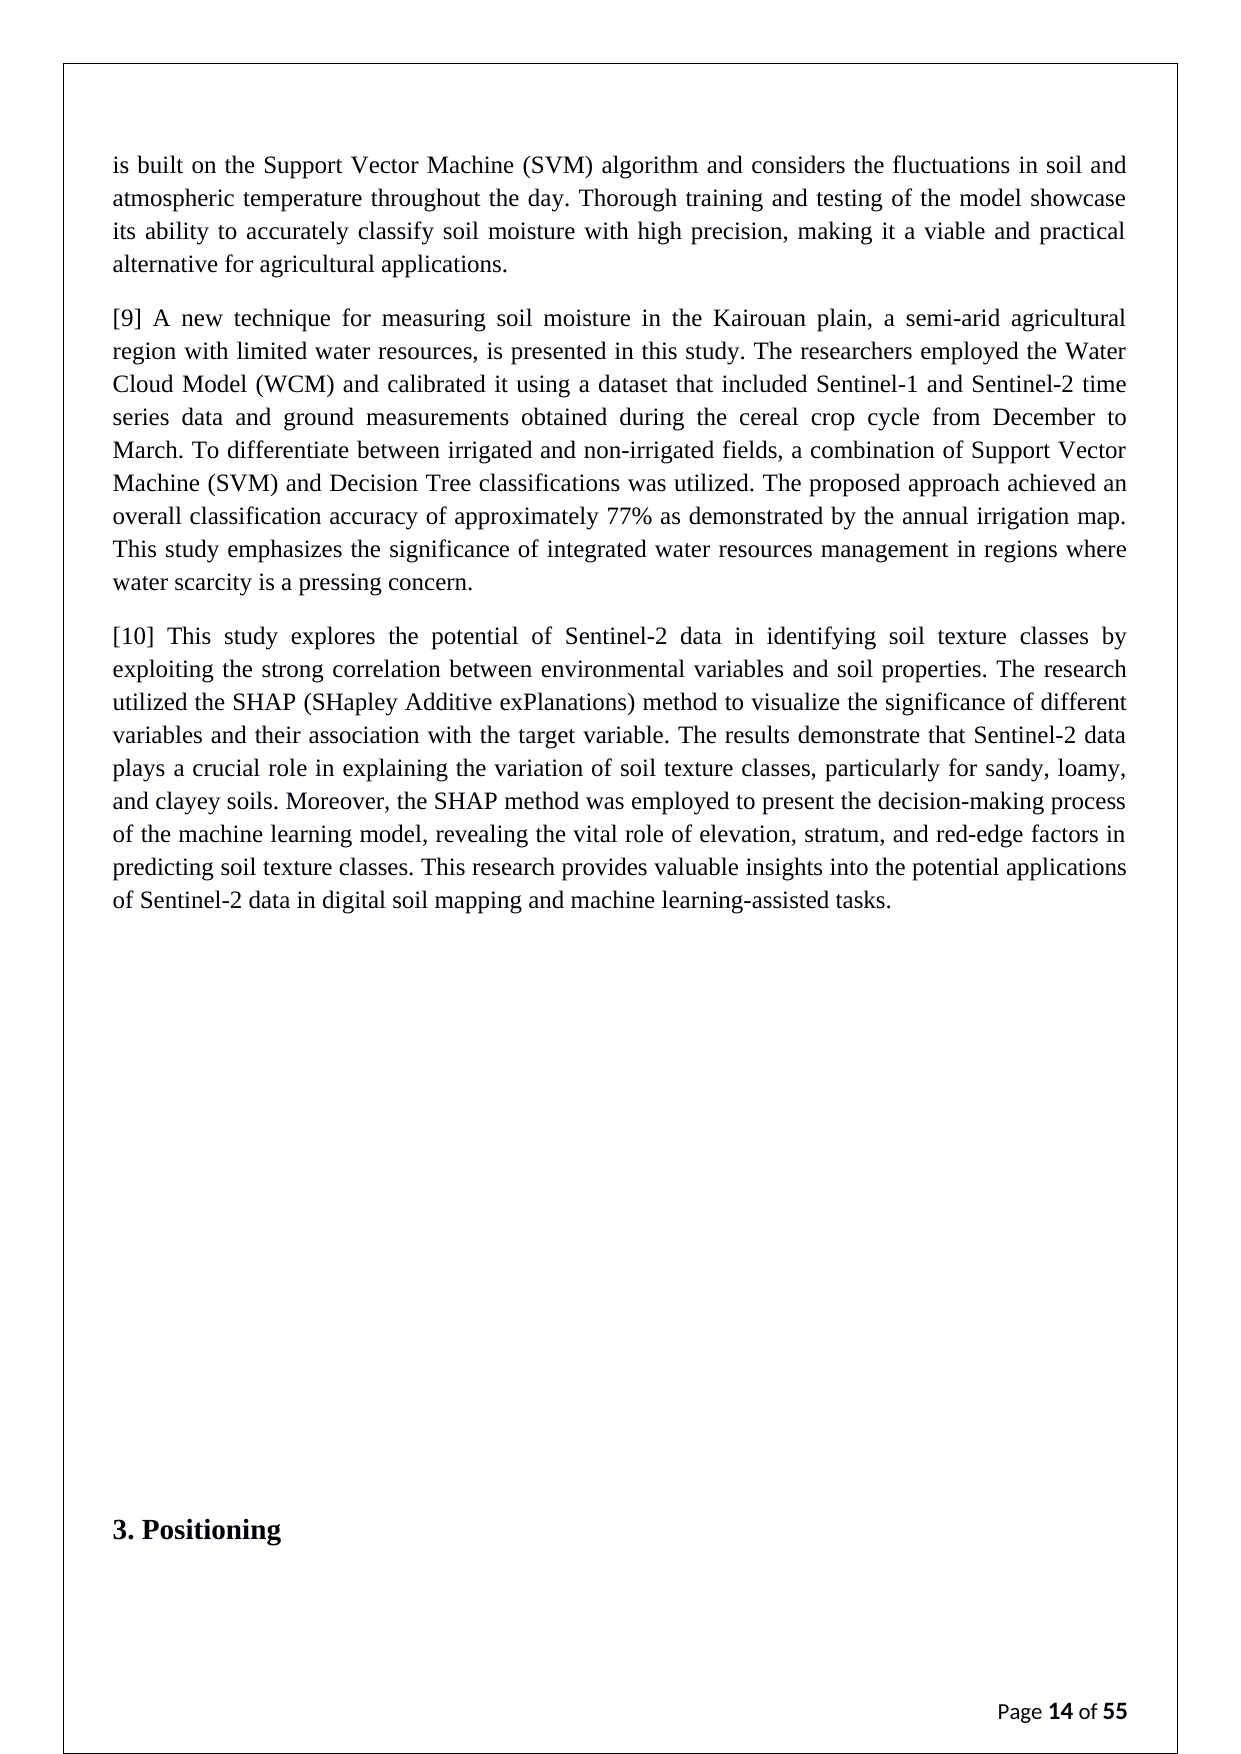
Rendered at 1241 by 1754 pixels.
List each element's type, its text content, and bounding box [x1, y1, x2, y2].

text [10] This study explores the potential of Sentinel-2 data in identifying soil texture classes by exploiting the strong correlation between environmental variables and soil properties. The research utilized the SHAP (SHapley Additive exPlanations) method to visualize the significance of different variables and their association with the target variable. The results demonstrate that Sentinel-2 data plays a crucial role in explaining the variation of soil texture classes, particularly for sandy, loamy, and clayey soils. Moreover, the SHAP method was employed to present the decision-making process of the machine learning model, revealing the vital role of elevation, stratum, and red-edge factors in predicting soil texture classes. This research provides valuable insights into the potential applications of Sentinel-2 data in digital soil mapping and machine learning-assisted tasks. [112, 621, 1128, 914]
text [112, 150, 1128, 278]
text [9] A new technique for measuring soil moisture in the Kairouan plain, a semi-arid agricultural region with limited water resources, is presented in this study. The researchers employed the Water Cloud Model (WCM) and calibrated it using a dataset that included Sentinel-1 and Sentinel-2 time series data and ground measurements obtained during the cereal crop cycle from December to March. To differentiate between irrigated and non-irrigated fields, a combination of Support Vector Machine (SVM) and Decision Tree classifications was utilized. The proposed approach achieved an overall classification accuracy of approximately 77% as demonstrated by the annual irrigation map. This study emphasizes the significance of integrated water resources management in regions where water scarcity is a pressing concern. [112, 303, 1128, 596]
text 3. Positioning [112, 1512, 1128, 1545]
